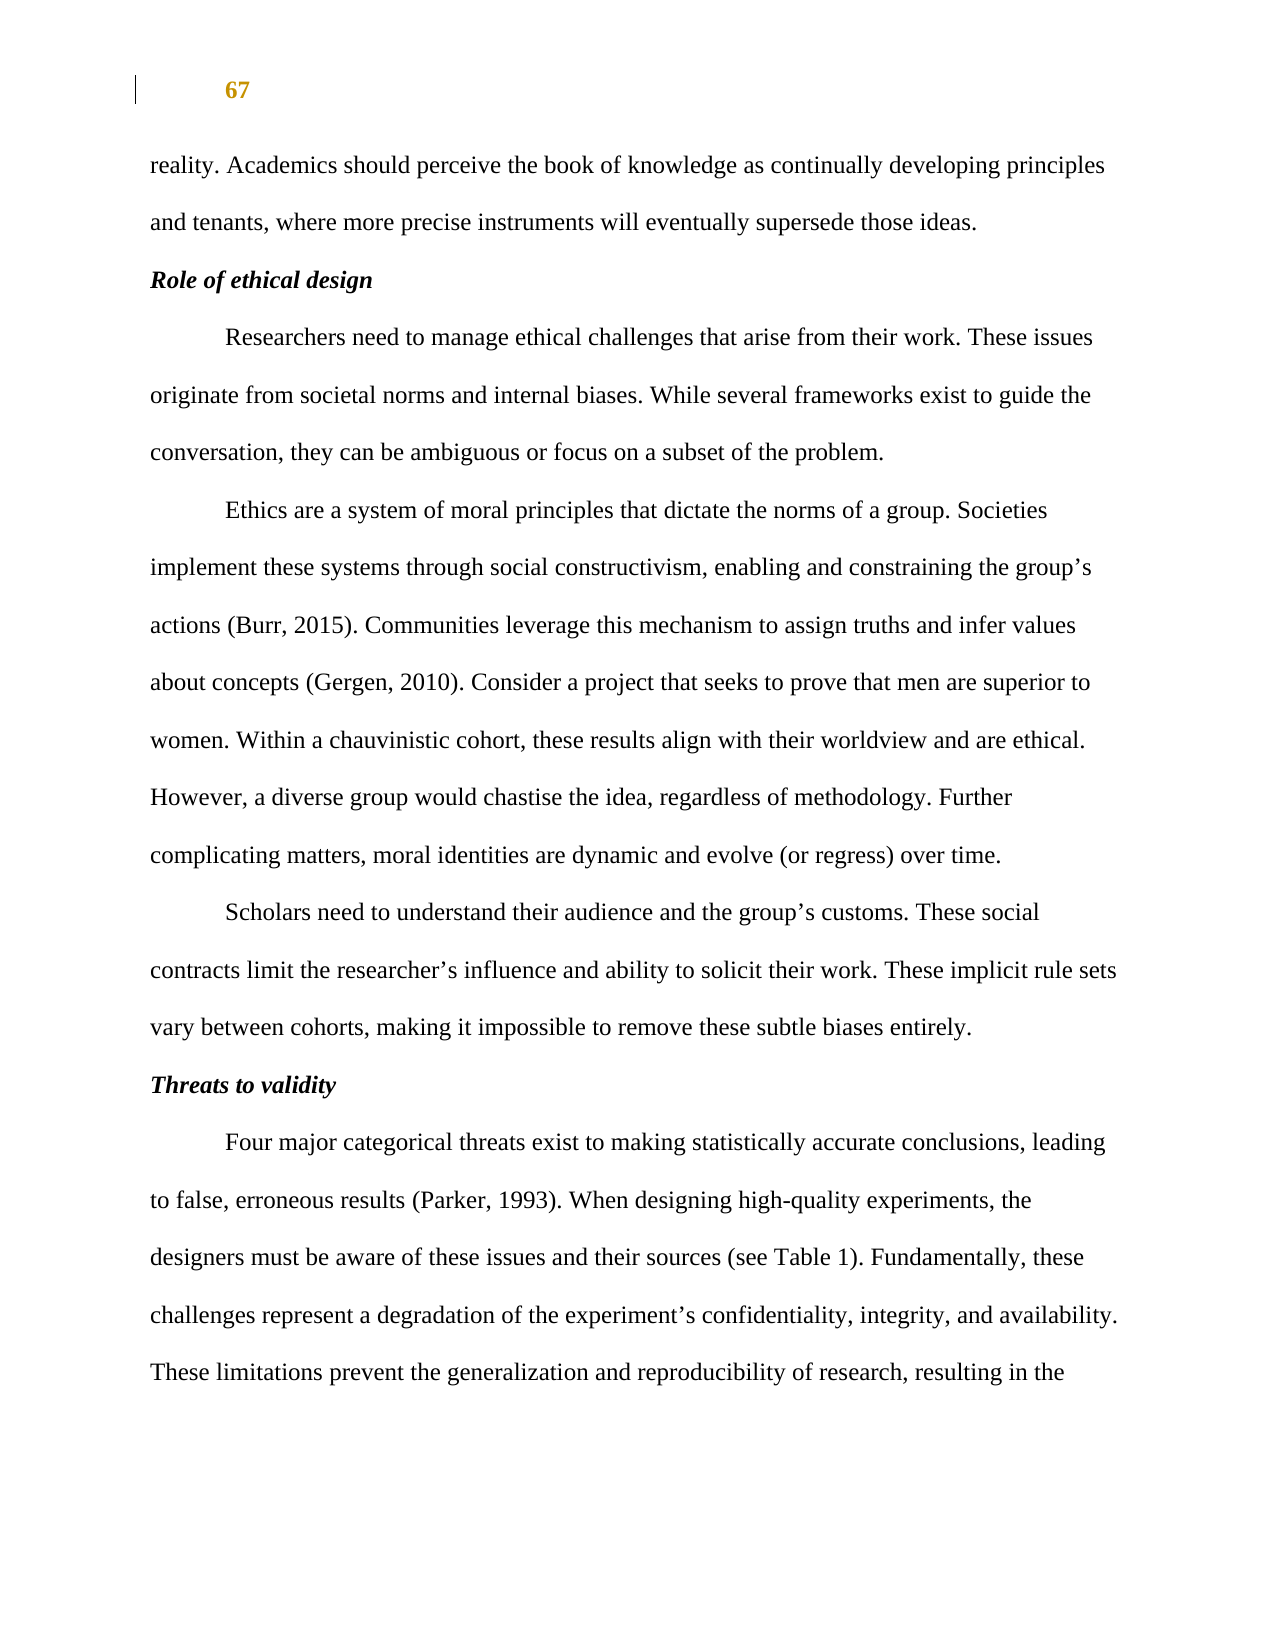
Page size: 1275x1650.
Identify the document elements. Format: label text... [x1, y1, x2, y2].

text Researchers need to manage ethical challenges that arise from their work. These issues originate from societal norms and internal biases. While several frameworks exist to guide the conversation, they can be ambiguous or focus on a subset of the problem. [150, 322, 1125, 466]
subtitle Threats to validity [150, 1070, 1125, 1099]
subtitle Role of ethical design [150, 265, 1125, 294]
text Ethics are a system of moral principles that dictate the norms of a group. Societies implement these systems through social constructivism, enabling and constraining the group’s actions . Communities leverage this mechanism to assign truths and infer values about concepts. Consider a project that seeks to prove that men are superior to women. Within a chauvinistic cohort, these results align with their worldview and are ethical. However, a diverse group would chastise the idea, regardless of methodology. Further complicating matters, moral identities are dynamic and evolve (or regress) over time. [150, 495, 1125, 869]
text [150, 1127, 1125, 1386]
text Scholars need to understand their audience and the group’s customs. These social contracts limit the researcher’s influence and ability to solicit their work. These implicit rule sets vary between cohorts, making it impossible to remove these subtle biases entirely. [150, 897, 1125, 1041]
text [150, 150, 1125, 236]
